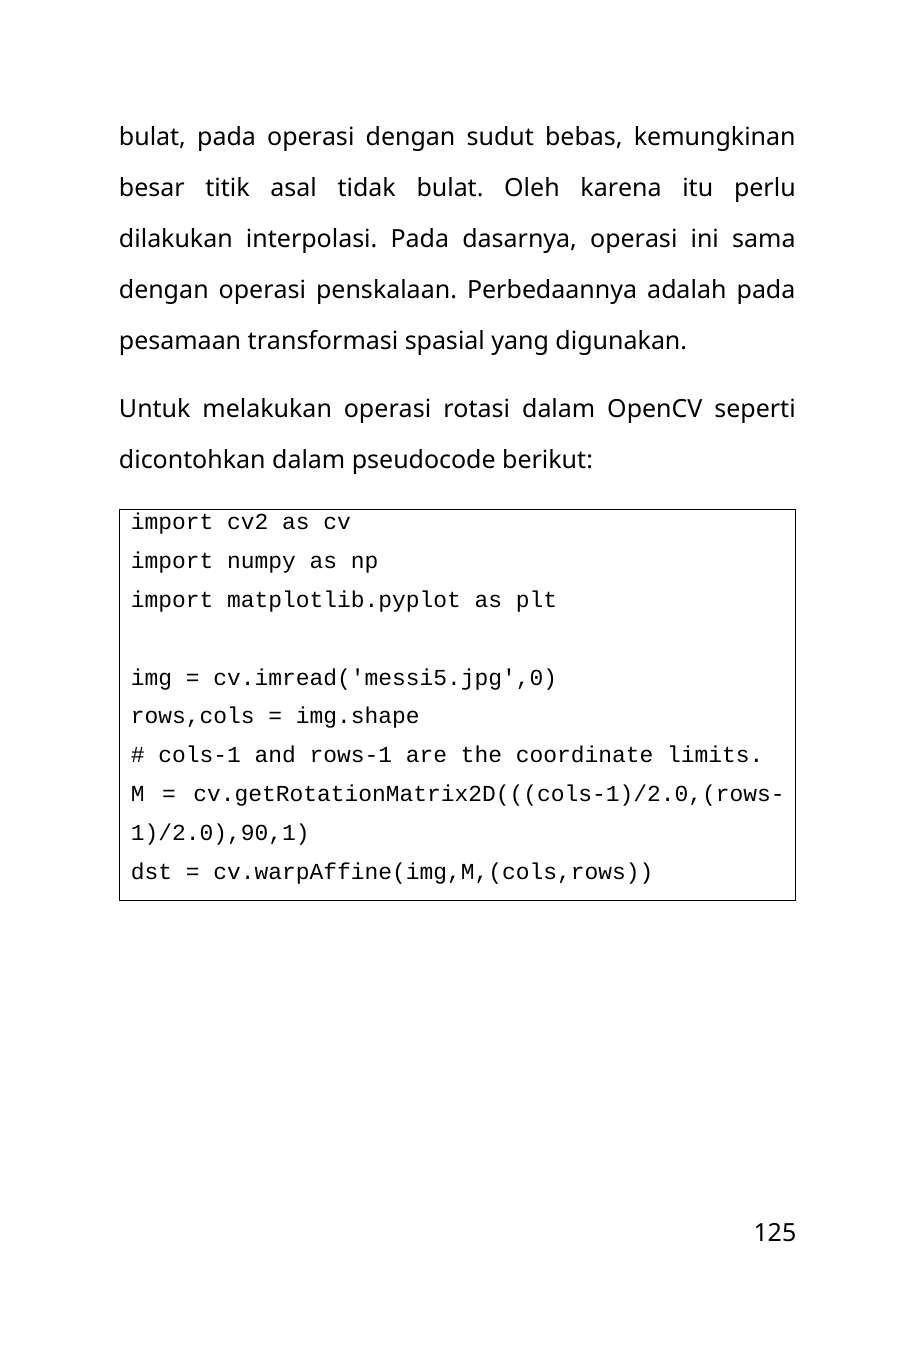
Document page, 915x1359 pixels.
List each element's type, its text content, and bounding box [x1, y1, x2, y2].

table_header import cv2 as cv import numpy as np import matplotlib.pyplot as plt img = cv.imread('messi5.jpg',0) rows,cols = img.shape # cols-1 and rows-1 are the coordinate limits. M = cv.getRotationMatrix2D(((cols-1)/2.0,(rows-1)/2.0),90,1) dst = cv.warpAffine(img,M,(cols,rows)) [120, 510, 795, 900]
text Untuk melakukan operasi rotasi dalam OpenCV seperti dicontohkan dalam pseudocode berikut: [119, 391, 796, 476]
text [119, 119, 796, 357]
